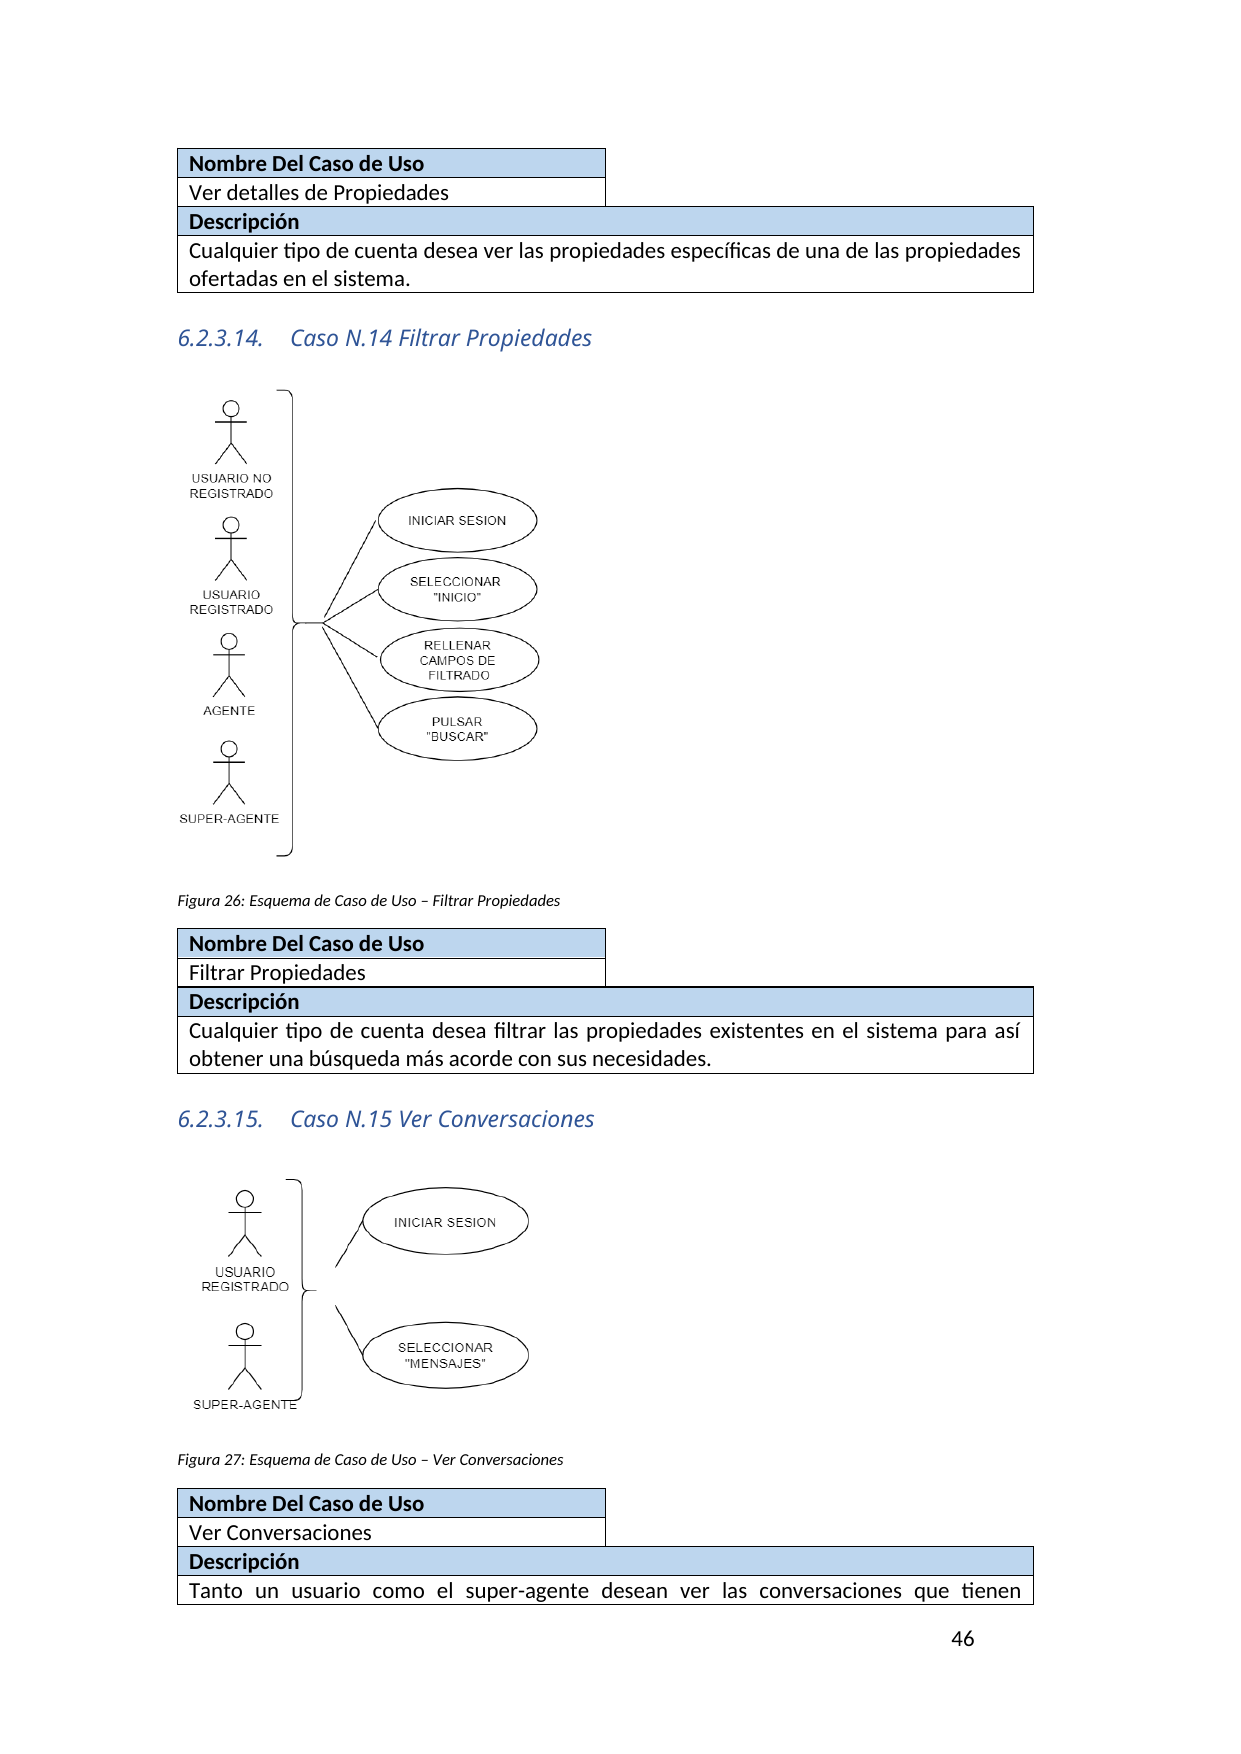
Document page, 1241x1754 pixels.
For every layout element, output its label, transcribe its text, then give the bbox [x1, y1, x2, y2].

table_header Nombre Del Caso de Uso [178, 1489, 605, 1517]
subtitle Caso N.14 Filtrar Propiedades [177, 322, 974, 353]
table_cell Ver detalles de Propiedades [178, 178, 605, 206]
table_cell Descripción [178, 207, 1033, 235]
table_header Nombre Del Caso de Uso [178, 929, 605, 957]
table_cell Ver Conversaciones [178, 1518, 605, 1546]
table_cell Cualquier tipo de cuenta desea ver las propiedades específicas de una de las propiedades ofertadas en el sistema. [178, 236, 1033, 292]
picture [177, 1161, 540, 1431]
table_header Nombre Del Caso de Uso [178, 149, 605, 177]
subtitle Caso N.15 Ver Conversaciones [177, 1103, 974, 1134]
picture [177, 381, 540, 871]
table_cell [178, 1576, 1033, 1604]
table_cell Descripción [178, 988, 1033, 1016]
text Figura 26: Esquema de Caso de Uso – Filtrar Propiedades [177, 890, 974, 910]
text Figura 27: Esquema de Caso de Uso – Ver Conversaciones [177, 1449, 974, 1470]
table_cell Cualquier tipo de cuenta desea filtrar las propiedades existentes en el sistema para así obtener una búsqueda más acorde con sus necesidades. [178, 1017, 1033, 1073]
table_cell Descripción [178, 1547, 1033, 1575]
table_cell Filtrar Propiedades [178, 959, 605, 986]
